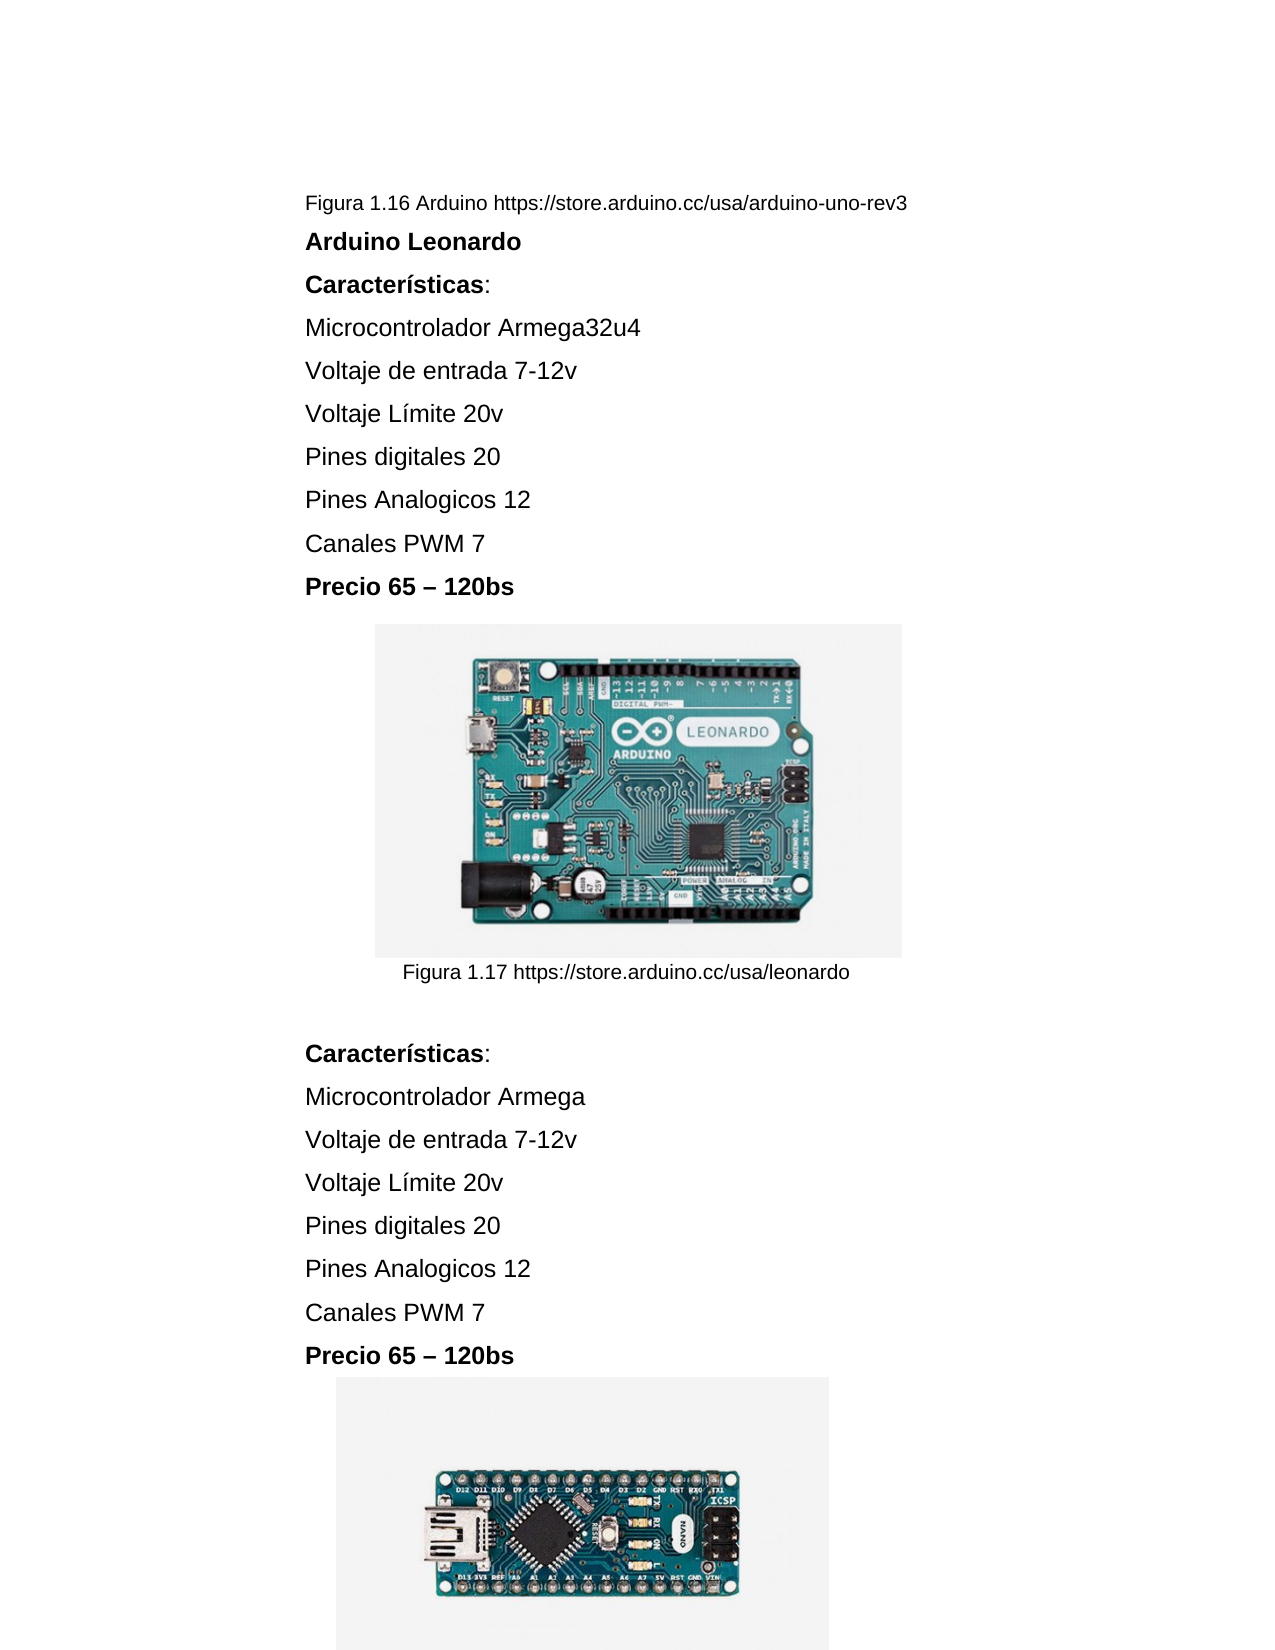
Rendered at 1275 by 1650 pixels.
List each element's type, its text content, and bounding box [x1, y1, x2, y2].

text Voltaje de entrada 7-12v [305, 356, 1098, 385]
picture [375, 624, 902, 958]
text Voltaje Límite 20v [305, 399, 1098, 428]
text Microcontrolador Armega32u4 [305, 313, 1098, 342]
text Microcontrolador Armega [305, 1082, 1098, 1111]
text Pines Analogicos 12 [305, 1254, 1098, 1283]
text Figura 1.17 https://store.arduino.cc/usa/leonardo [380, 960, 1098, 984]
text Precio 65 – 120bs [305, 572, 1098, 600]
text Voltaje Límite 20v [305, 1168, 1098, 1197]
text Características: [305, 270, 1098, 298]
text Pines digitales 20 [305, 1211, 1098, 1240]
picture [336, 1377, 829, 1650]
text Figura 1.16 Arduino https://store.arduino.cc/usa/arduino-uno-rev3 [305, 191, 1098, 215]
text Voltaje de entrada 7-12v [305, 1125, 1098, 1154]
text Pines digitales 20 [305, 442, 1098, 471]
text Canales PWM 7 [305, 1298, 1098, 1326]
text Canales PWM 7 [305, 528, 1098, 557]
text Precio 65 – 120bs [305, 1341, 1098, 1369]
text Características: [305, 1039, 1098, 1068]
text Pines Analogicos 12 [305, 485, 1098, 514]
text Arduino Leonardo [305, 227, 1098, 255]
